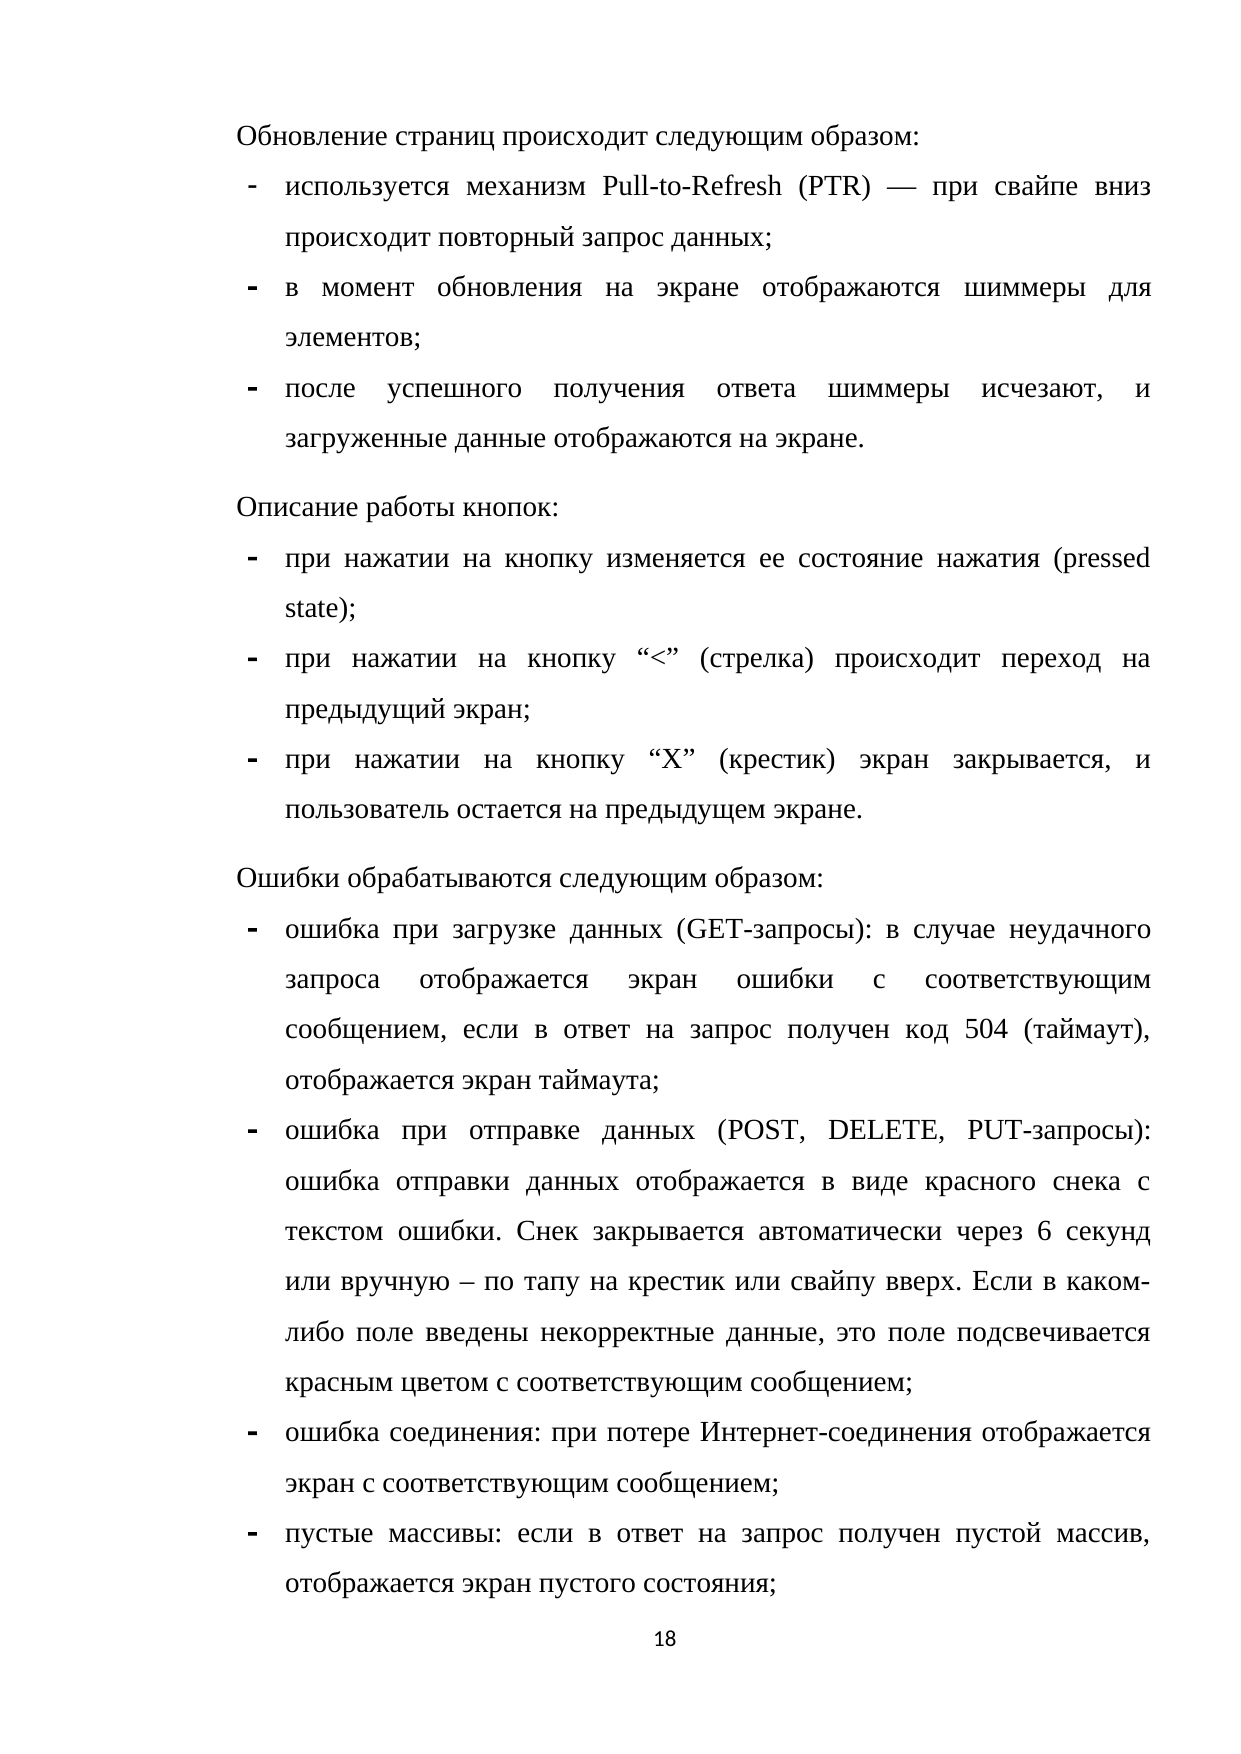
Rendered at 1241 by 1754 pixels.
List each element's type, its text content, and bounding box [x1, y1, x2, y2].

list при нажатии на кнопку “X” (крестик) экран закрывается, и пользователь остается на предыдущем экране. [247, 741, 1152, 825]
list после успешного получения ответа шиммеры исчезают, и загруженные данные отображаются на экране. [247, 370, 1152, 454]
list ошибка при загрузке данных (GET-запросы): в случае неудачного запроса отображается экран ошибки с соответствующим сообщением, если в ответ на запрос получен код 504 (таймаут), отображается экран таймаута; [247, 911, 1152, 1096]
text Ошибки обрабатываются следующим образом: [177, 861, 1152, 894]
list используется механизм Pull-to-Refresh (PTR) — при свайпе вниз происходит повторный запрос данных; [247, 168, 1152, 252]
list ошибка при отправке данных (POST, DELETE, PUT-запросы): ошибка отправки данных отображается в виде красного снека с текстом ошибки. Снек закрывается автоматически через 6 секунд или вручную – по тапу на крестик или свайпу вверх. Если в каком-либо поле введены некорректные данные, это поле подсвечивается красным цветом с соответствующим сообщением; [247, 1112, 1152, 1397]
list в момент обновления на экране отображаются шиммеры для элементов; [247, 269, 1152, 353]
list пустые массивы: если в ответ на запрос получен пустой массив, отображается экран пустого состояния; [247, 1515, 1152, 1599]
list ошибка соединения: при потере Интернет-соединения отображается экран с соответствующим сообщением; [247, 1414, 1152, 1498]
text Обновление страниц происходит следующим образом: [177, 118, 1152, 152]
list при нажатии на кнопку изменяется ее состояние нажатия (pressed state); [247, 540, 1152, 624]
list при нажатии на кнопку “<” (стрелка) происходит переход на предыдущий экран; [247, 640, 1152, 724]
text Описание работы кнопок: [177, 489, 1152, 523]
